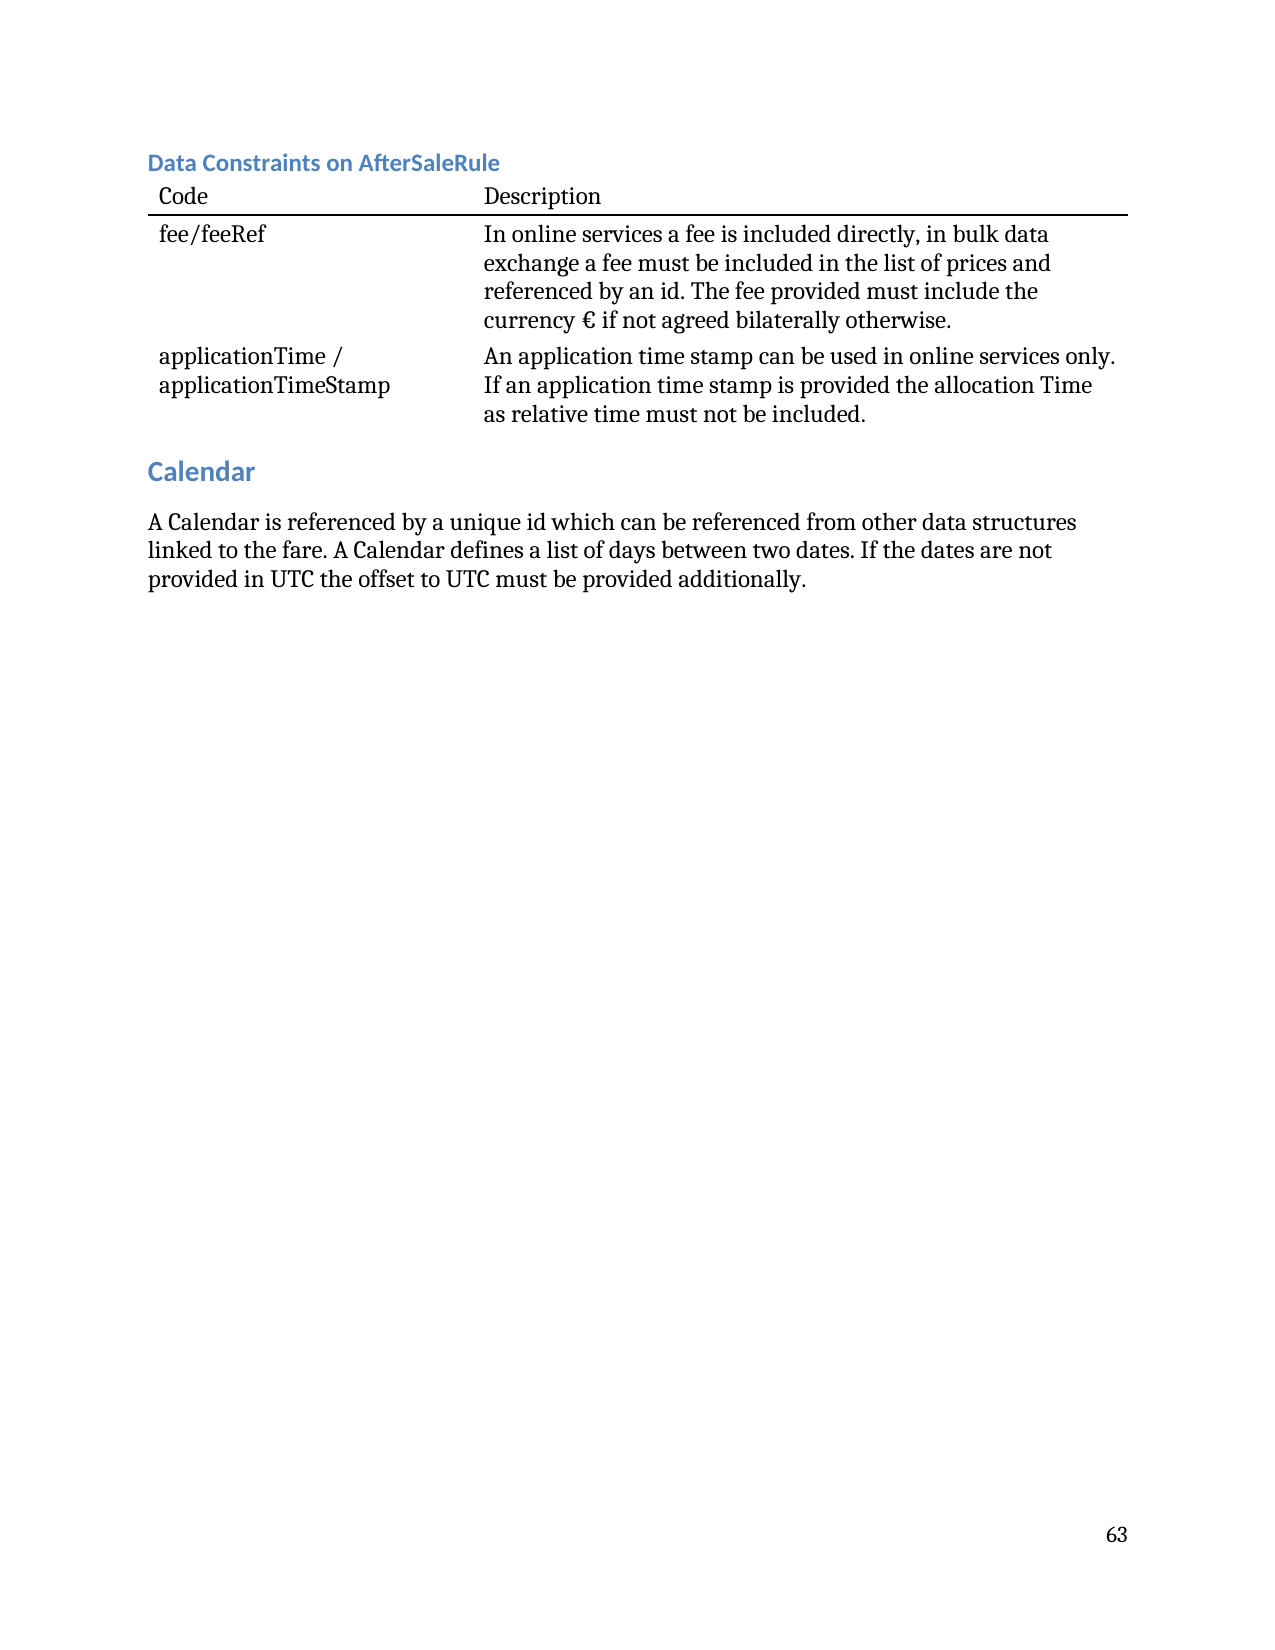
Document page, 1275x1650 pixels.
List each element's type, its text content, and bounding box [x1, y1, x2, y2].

table_cell In online services a fee is included directly, in bulk data exchange a fee must be included in the list of prices and referenced by an id. The fee provided must include the currency € if not agreed bilaterally otherwise. [473, 216, 1127, 338]
subtitle Calendar [148, 453, 1127, 489]
text A Calendar is referenced by a unique id which can be referenced from other data structures linked to the fare. A Calendar defines a list of days between two dates. If the dates are not provided in UTC the offset to UTC must be provided additionally. [148, 507, 1127, 594]
table_cell fee/feeRef [148, 216, 472, 338]
subtitle Data Constraints on AfterSaleRule [148, 148, 1127, 178]
table_header Description [473, 178, 1127, 214]
table_header Code [148, 178, 472, 214]
table_cell applicationTime / applicationTimeStamp [148, 339, 472, 432]
table_cell An application time stamp can be used in online services only. If an application time stamp is provided the allocation Time as relative time must not be included. [473, 339, 1127, 432]
